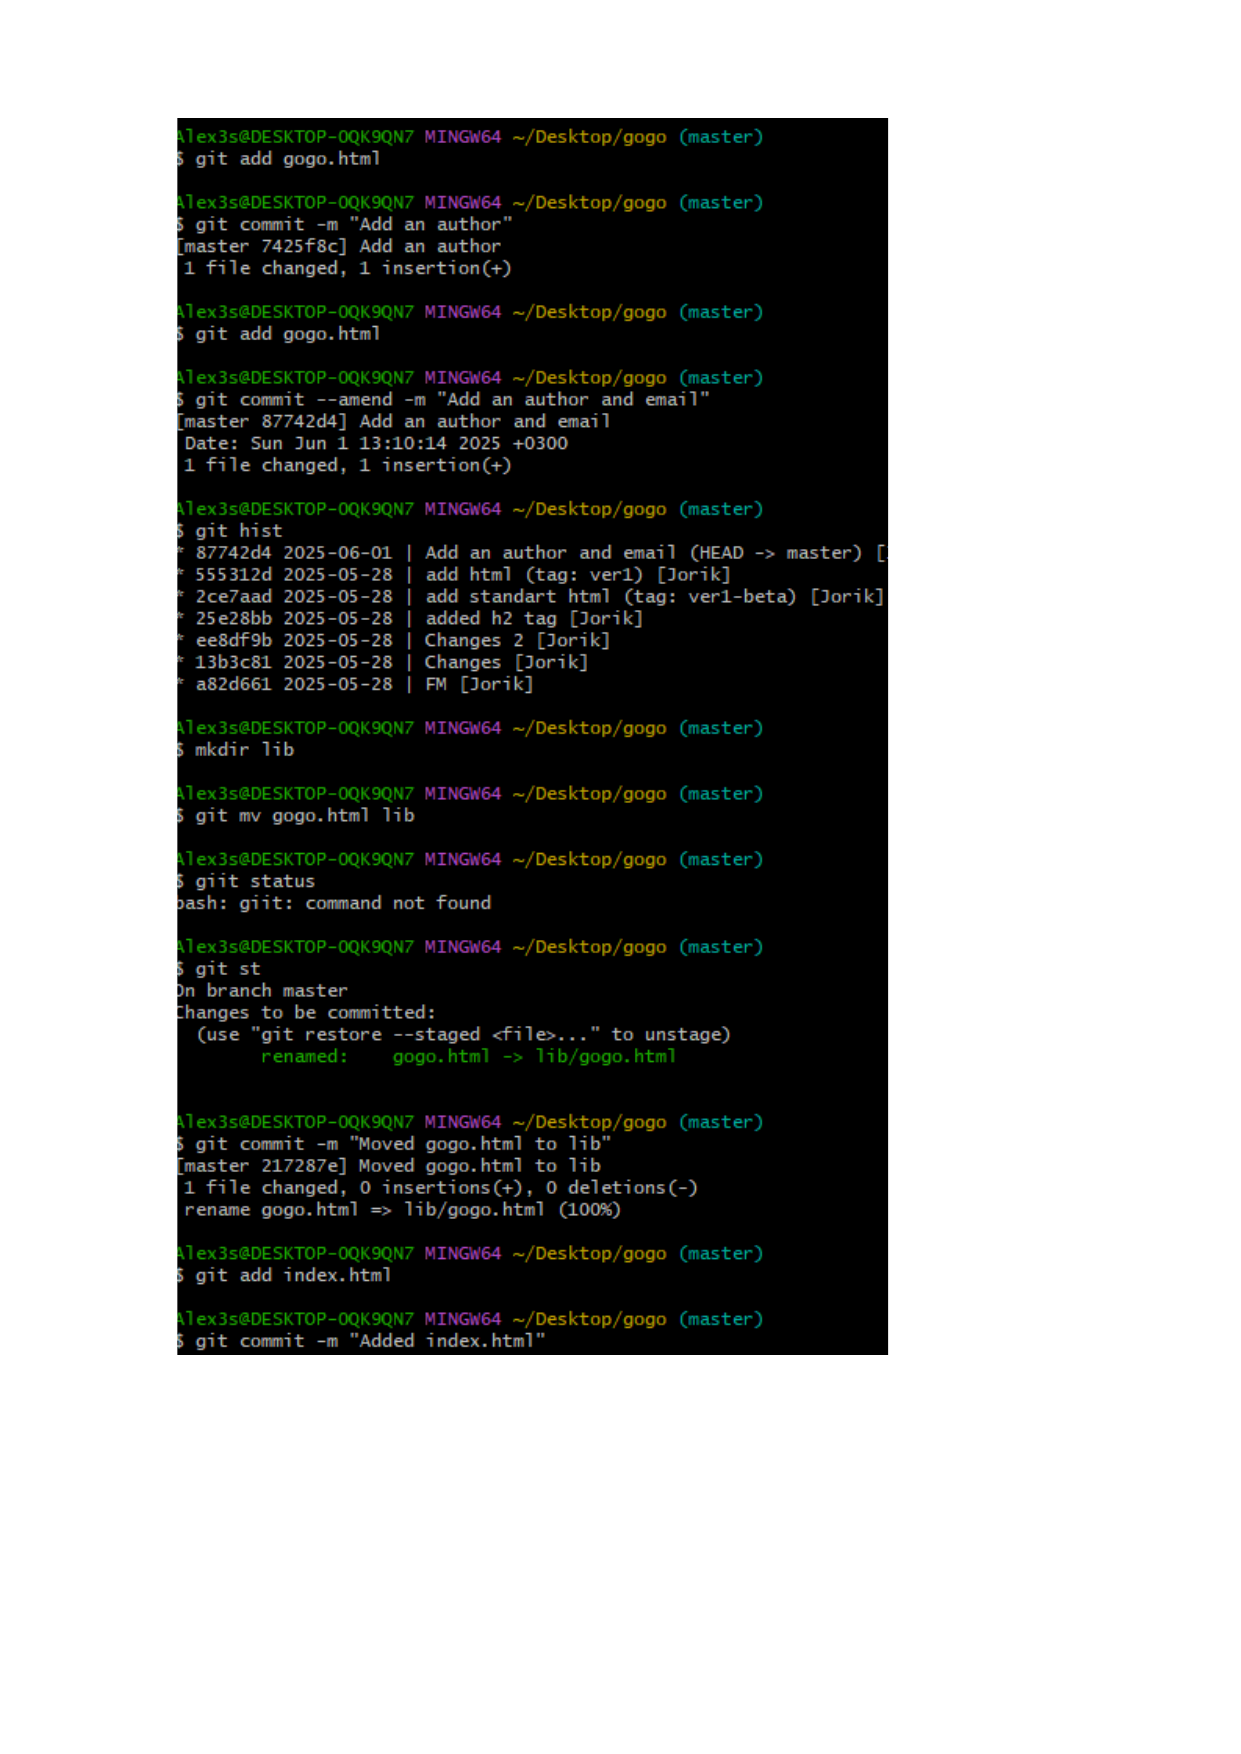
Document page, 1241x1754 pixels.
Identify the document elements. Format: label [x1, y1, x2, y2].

picture [177, 118, 889, 1355]
